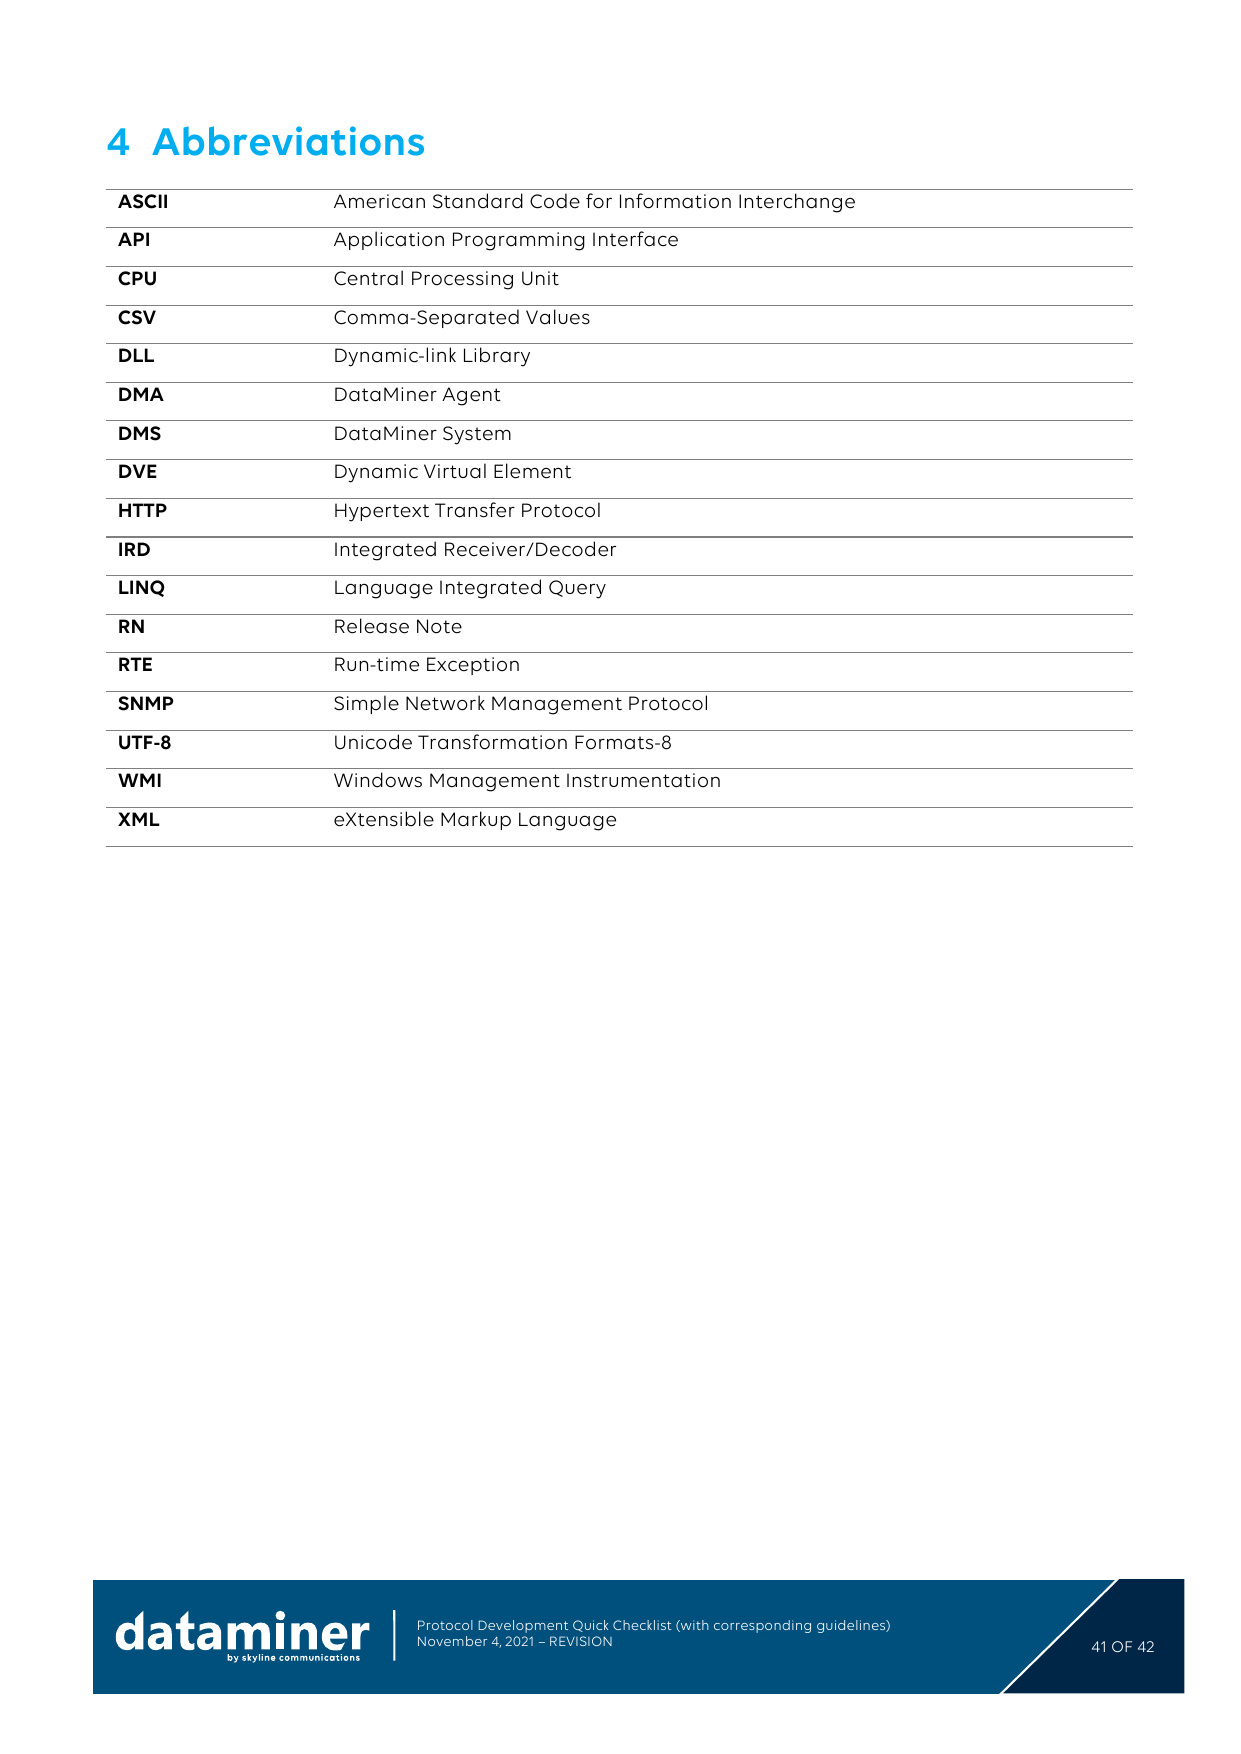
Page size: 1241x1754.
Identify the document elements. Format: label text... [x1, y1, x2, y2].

table_cell DataMiner Agent [322, 383, 1133, 420]
table_cell Windows Management Instrumentation [322, 769, 1133, 807]
subtitle Abbreviations [106, 118, 1134, 163]
table_cell Dynamic-link Library [322, 344, 1133, 382]
table_cell CPU [106, 267, 322, 304]
table_cell DMS [106, 421, 322, 459]
table_cell XML [106, 808, 322, 846]
table_cell RN [106, 615, 322, 652]
table_cell Run-time Exception [322, 653, 1133, 691]
table_cell SNMP [106, 692, 322, 729]
table_cell RTE [106, 653, 322, 691]
table_cell API [106, 228, 322, 266]
table_cell Central Processing Unit [322, 267, 1133, 304]
table_header ASCII [106, 190, 322, 227]
table_cell UTF-8 [106, 731, 322, 768]
table_cell IRD [106, 538, 322, 575]
table_cell Hypertext Transfer Protocol [322, 499, 1133, 536]
table_cell Integrated Receiver/Decoder [322, 538, 1133, 575]
table_cell eXtensible Markup Language [322, 808, 1133, 846]
table_cell HTTP [106, 499, 322, 536]
table_cell DMA [106, 383, 322, 420]
table_cell CSV [106, 306, 322, 343]
table_cell Unicode Transformation Formats-8 [322, 731, 1133, 768]
table_cell Dynamic Virtual Element [322, 460, 1133, 498]
table_cell LINQ [106, 576, 322, 614]
table_cell Simple Network Management Protocol [322, 692, 1133, 729]
table_header American Standard Code for Information Interchange [322, 190, 1133, 227]
table_cell DLL [106, 344, 322, 382]
table_cell DVE [106, 460, 322, 498]
table_cell Comma-Separated Values [322, 306, 1133, 343]
table_cell Application Programming Interface [322, 228, 1133, 266]
table_cell DataMiner System [322, 421, 1133, 459]
table_cell Language Integrated Query [322, 576, 1133, 614]
table_cell WMI [106, 769, 322, 807]
table_cell Release Note [322, 615, 1133, 652]
